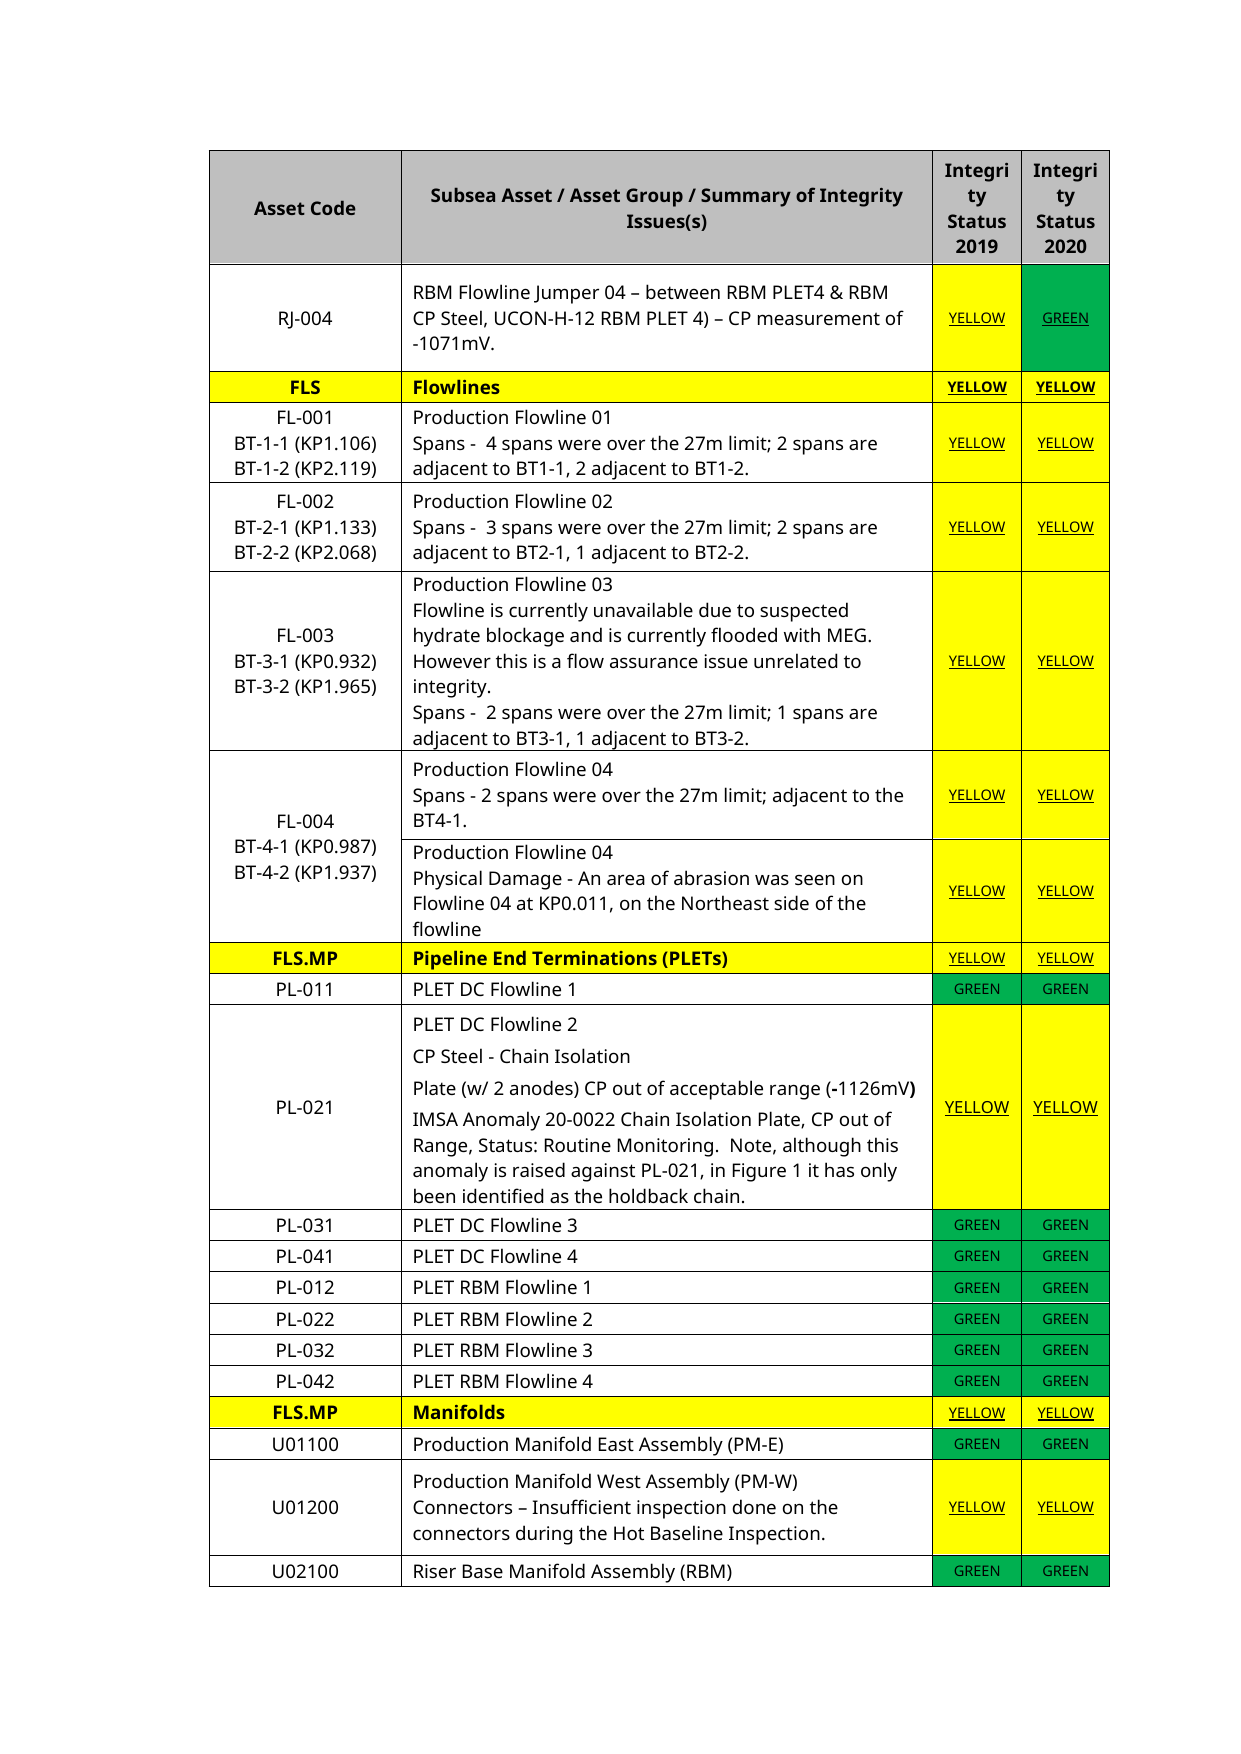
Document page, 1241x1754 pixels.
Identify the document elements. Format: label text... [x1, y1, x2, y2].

table_cell GREEN [1022, 1304, 1109, 1334]
table_cell PL-031 [210, 1210, 401, 1240]
table_cell YELLOW [1022, 1005, 1109, 1209]
table_cell YELLOW [933, 265, 1021, 371]
table_cell YELLOW [933, 1460, 1021, 1554]
table_cell RBM Flowline Jumper 04 – between RBM PLET4 & RBM CP Steel, UCON-H-12 RBM PLET 4) – CP measurement of -1071mV. [402, 265, 932, 371]
table_cell GREEN [1022, 1241, 1109, 1271]
table_cell YELLOW [1022, 840, 1109, 942]
table_cell FLS [210, 372, 401, 402]
table_cell Production Flowline 02 Spans - 3 spans were over the 27m limit; 2 spans are adjacent to BT2-1, 1 adjacent to BT2-2. [402, 483, 932, 571]
table_cell YELLOW [1022, 1397, 1109, 1427]
table_cell YELLOW [933, 840, 1021, 942]
table_cell PL-032 [210, 1335, 401, 1365]
table_cell YELLOW [1022, 572, 1109, 750]
table_header Subsea Asset / Asset Group / Summary of Integrity Issues(s) [402, 151, 932, 263]
table_cell FL-001 BT-1-1 (KP1.106) BT-1-2 (KP2.119) [210, 403, 401, 482]
table_cell GREEN [933, 1210, 1021, 1240]
table_cell GREEN [1022, 1335, 1109, 1365]
table_cell YELLOW [1022, 943, 1109, 973]
table_cell GREEN [1022, 1272, 1109, 1302]
table_cell YELLOW [933, 751, 1021, 838]
table_cell PL-041 [210, 1241, 401, 1271]
table_cell GREEN [933, 1429, 1021, 1459]
table_cell FLS.MP [210, 1397, 401, 1427]
table_cell YELLOW [933, 1005, 1021, 1209]
table_cell FL-003 BT-3-1 (KP0.932) BT-3-2 (KP1.965) [210, 572, 401, 750]
table_cell PLET DC Flowline 1 [402, 974, 932, 1004]
table_header Integrity Status 2020 [1022, 151, 1109, 263]
table_cell Production Manifold West Assembly (PM-W) Connectors – Insufficient inspection done on the connectors during the Hot Baseline Inspection. [402, 1460, 932, 1554]
table_cell GREEN [1022, 265, 1109, 371]
table_cell Flowlines [402, 372, 932, 402]
table_cell PLET DC Flowline 3 [402, 1210, 932, 1240]
table_cell PL-012 [210, 1272, 401, 1302]
table_cell FL-002 BT-2-1 (KP1.133) BT-2-2 (KP2.068) [210, 483, 401, 571]
table_cell GREEN [933, 1366, 1021, 1396]
table_cell PLET RBM Flowline 1 [402, 1272, 932, 1302]
table_cell PLET DC Flowline 4 [402, 1241, 932, 1271]
table_cell GREEN [933, 1335, 1021, 1365]
table_cell PL-042 [210, 1366, 401, 1396]
table_cell GREEN [1022, 1366, 1109, 1396]
table_header Integrity Status 2019 [933, 151, 1021, 263]
table_cell YELLOW [933, 1397, 1021, 1427]
table_cell Manifolds [402, 1397, 932, 1427]
table_cell PLET RBM Flowline 2 [402, 1304, 932, 1334]
table_cell Production Manifold East Assembly (PM-E) [402, 1429, 932, 1459]
table_cell GREEN [1022, 1556, 1109, 1586]
table_cell Riser Base Manifold Assembly (RBM) [402, 1556, 932, 1586]
table_cell Pipeline End Terminations (PLETs) [402, 943, 932, 973]
table_cell YELLOW [933, 483, 1021, 571]
table_cell YELLOW [1022, 403, 1109, 482]
table_cell YELLOW [933, 572, 1021, 750]
table_cell FL-004 BT-4-1 (KP0.987) BT-4-2 (KP1.937) [210, 751, 401, 942]
table_cell YELLOW [933, 403, 1021, 482]
table_cell YELLOW [1022, 1460, 1109, 1554]
table_cell YELLOW [1022, 751, 1109, 838]
table_cell Production Flowline 03 Flowline is currently unavailable due to suspected hydrate blockage and is currently flooded with MEG. However this is a flow assurance issue unrelated to integrity. Spans - 2 spans were over the 27m limit; 1 spans are adjacent to BT3-1, 1 adjacent to BT3-2. [402, 572, 932, 750]
table_cell Production Flowline 04 Spans - 2 spans were over the 27m limit; adjacent to the BT4-1. [402, 751, 932, 838]
table_cell RJ-004 [210, 265, 401, 371]
table_cell GREEN [1022, 1210, 1109, 1240]
table_cell Production Flowline 04 Physical Damage - An area of abrasion was seen on Flowline 04 at KP0.011, on the Northeast side of the flowline [402, 840, 932, 942]
table_cell U01100 [210, 1429, 401, 1459]
table_cell GREEN [1022, 1429, 1109, 1459]
table_cell GREEN [933, 1304, 1021, 1334]
table_cell YELLOW [1022, 483, 1109, 571]
table_cell GREEN [933, 1556, 1021, 1586]
table_cell GREEN [933, 1241, 1021, 1271]
table_cell PL-022 [210, 1304, 401, 1334]
table_cell YELLOW [1022, 372, 1109, 402]
table_cell Production Flowline 01 Spans - 4 spans were over the 27m limit; 2 spans are adjacent to BT1-1, 2 adjacent to BT1-2. [402, 403, 932, 482]
table_cell PL-021 [210, 1005, 401, 1209]
table_cell GREEN [933, 974, 1021, 1004]
table_cell PLET RBM Flowline 4 [402, 1366, 932, 1396]
table_cell PLET DC Flowline 2 CP Steel - Chain Isolation Plate (w/ 2 anodes) CP out of acceptable range (-1126mV) IMSA Anomaly 20-0022 Chain Isolation Plate, CP out of Range, Status: Routine Monitoring. Note, although this anomaly is raised against PL-021, in Figure 1 it has only been identified as the holdback chain. [402, 1005, 932, 1209]
table_cell U02100 [210, 1556, 401, 1586]
table_cell GREEN [933, 1272, 1021, 1302]
table_cell YELLOW [933, 372, 1021, 402]
table_cell FLS.MP [210, 943, 401, 973]
table_cell YELLOW [933, 943, 1021, 973]
table_header Asset Code [210, 151, 401, 263]
table_cell U01200 [210, 1460, 401, 1554]
table_cell PL-011 [210, 974, 401, 1004]
table_cell PLET RBM Flowline 3 [402, 1335, 932, 1365]
table_cell GREEN [1022, 974, 1109, 1004]
